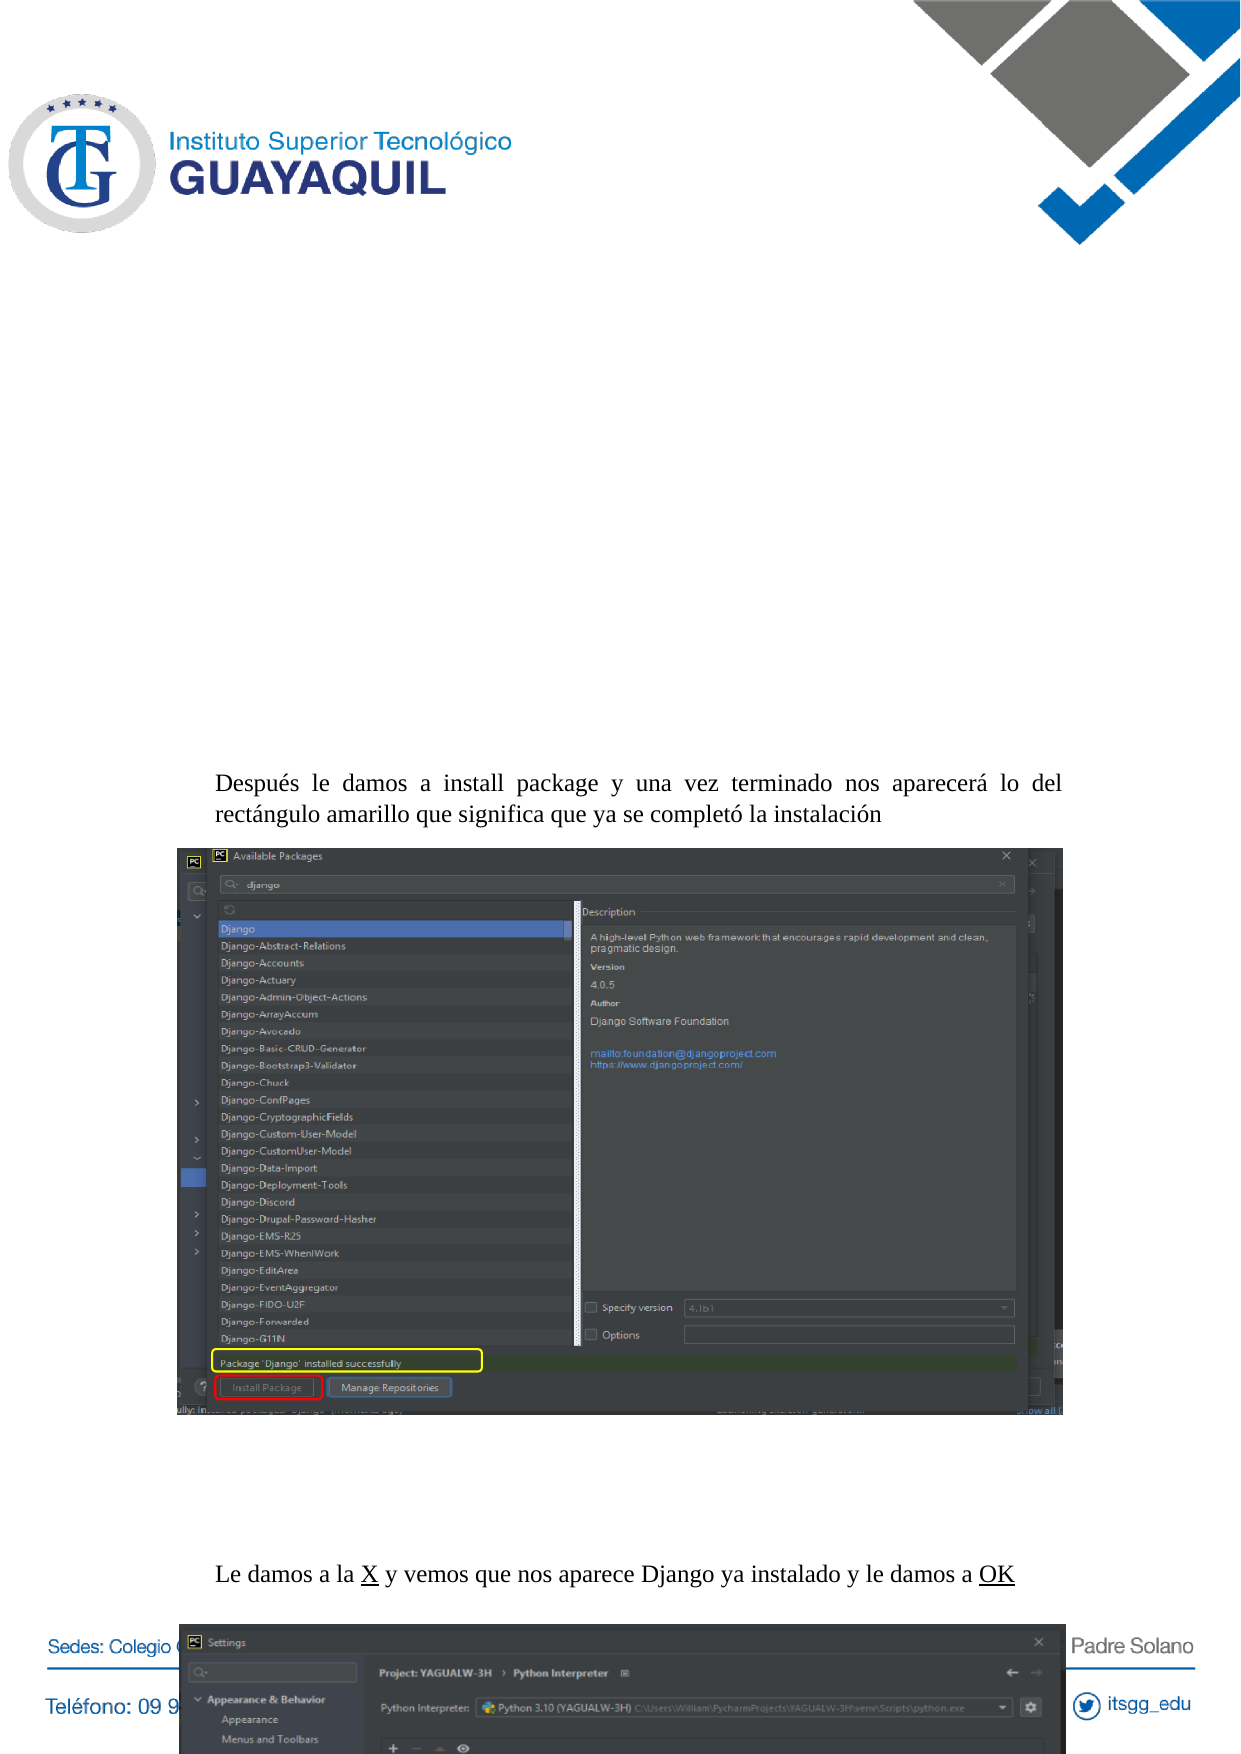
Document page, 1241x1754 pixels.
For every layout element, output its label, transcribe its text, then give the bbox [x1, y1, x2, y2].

picture [7, 0, 1241, 245]
text Después le damos a install package y una vez terminado nos aparecerá lo del rectángulo amarillo que significa que ya se completó la instalación [215, 768, 1063, 828]
text Le damos a la X y vemos que nos aparece Django ya instalado y le damos a OK [215, 1559, 1063, 1588]
picture [45, 1624, 1196, 1754]
picture [177, 848, 1063, 1415]
